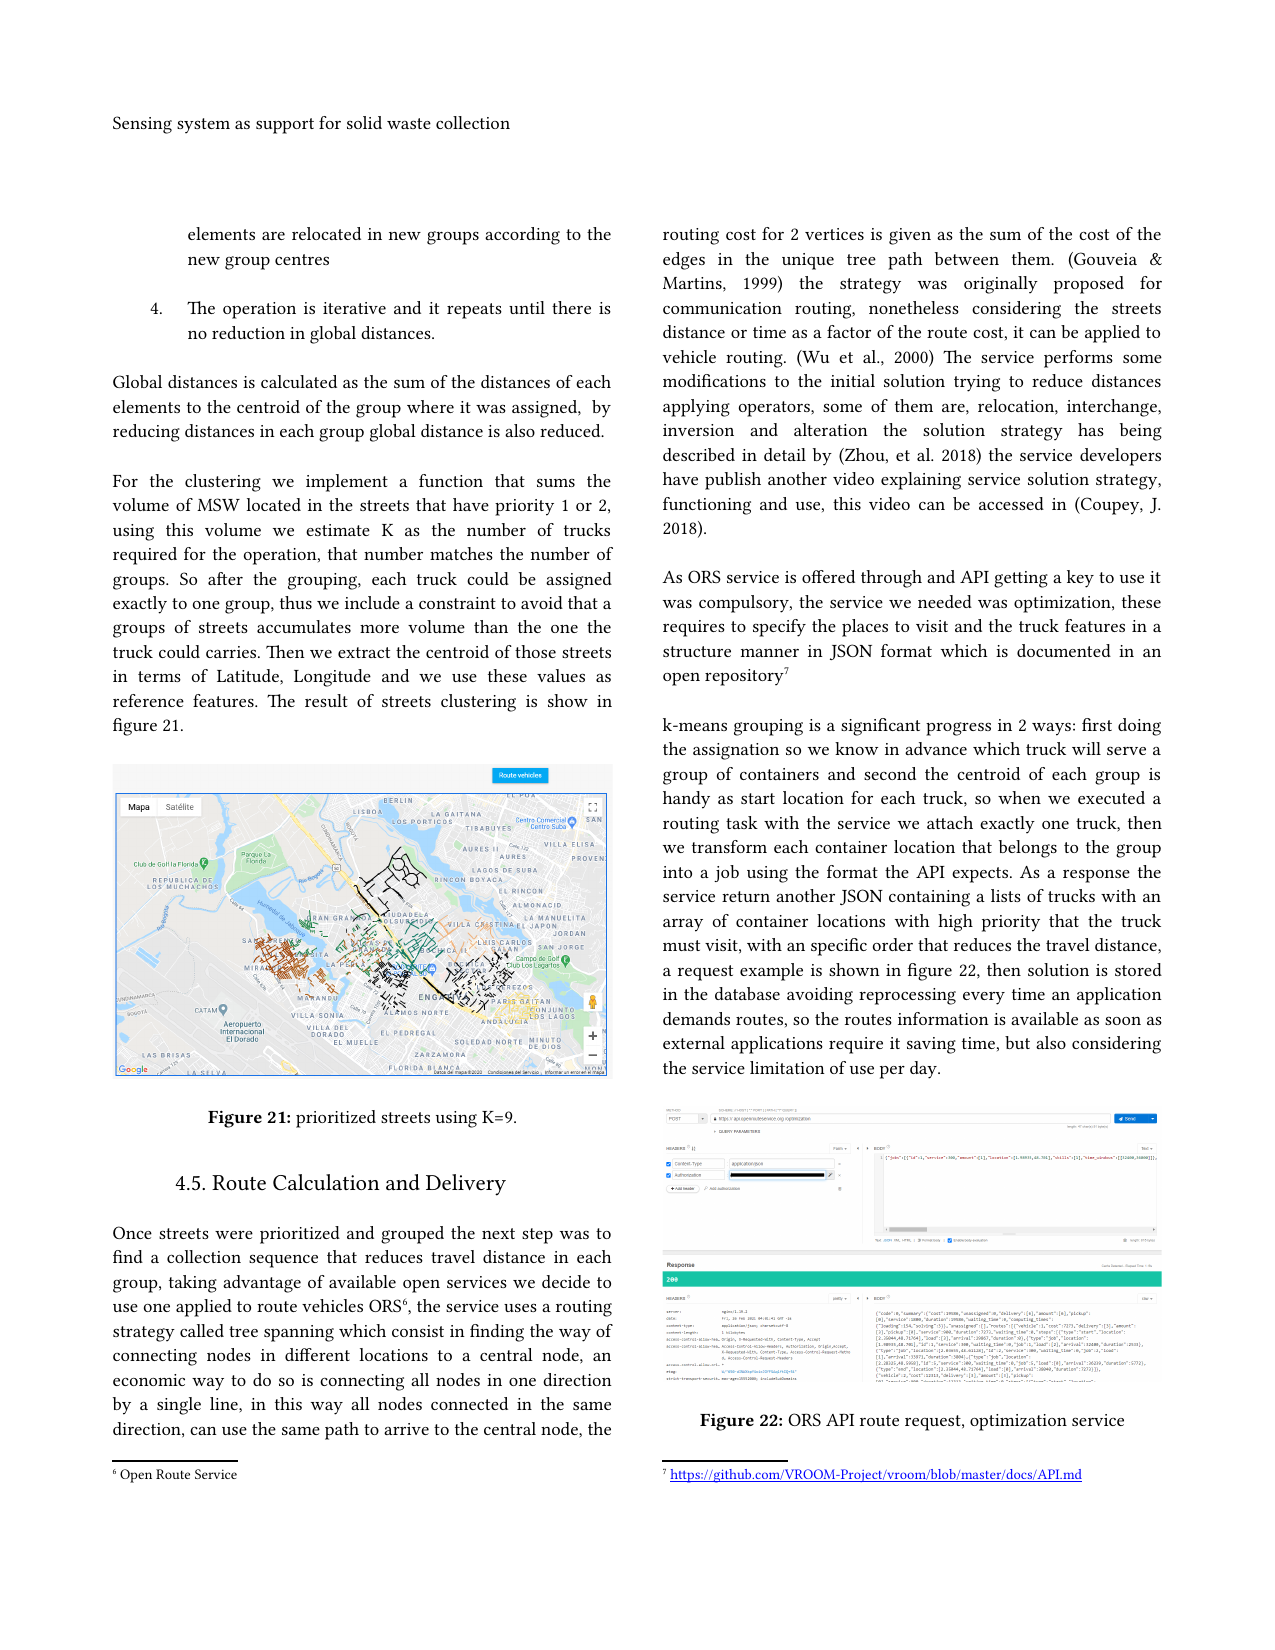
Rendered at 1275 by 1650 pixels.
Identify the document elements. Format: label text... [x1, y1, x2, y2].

text For the clustering we implement a function that sums the volume of MSW located in the streets that have priority 1 or 2, using this volume we estimate K as the number of trucks required for the operation, that number matches the number of groups. So after the grouping, each truck could be assigned exactly to one group, thus we include a constraint to avoid that a groups of streets accumulates more volume than the one the truck could carries. Then we extract the centroid of those streets in terms of Latitude, Longitude and we use these values as reference features. The result of streets clustering is show in figure 21. [112, 470, 612, 736]
text As ORS service is offered through and API getting a key to use it was compulsory, the service we needed was optimization, these requires to specify the places to visit and the truck features in a structure manner in JSON format which is documented in an open repository [662, 567, 1162, 686]
picture [112, 764, 613, 1079]
text Once streets were prioritized and grouped the next step was to find a collection sequence that reduces travel distance in each group, taking advantage of available open services we decide to use one applied to route vehicles ORS, the service uses a routing strategy called tree spanning which consist in finding the way of connecting nodes in different locations to a central node, an economic way to do so is connecting all nodes in one direction by a single line, in this way all nodes connected in the same direction, can use the same path to arrive to the central node, the routing cost for 2 vertices is given as the sum of the cost of the edges in the unique tree path between them. (Gouveia & Martins, 1999) the strategy was originally proposed for communication routing, nonetheless considering the streets distance or time as a factor of the route cost, it can be applied to vehicle routing. (Wu et al., 2000) The service performs some modifications to the initial solution trying to reduce distances applying operators, some of them are, relocation, interchange, inversion and alteration the solution strategy has being described in detail by (Zhou, et al. 2018) the service developers have publish another video explaining service solution strategy, functioning and use, this video can be accessed in (Coupey, J. 2018). [662, 224, 1162, 539]
text Figure 22: ORS API route request, optimization service [662, 1410, 1162, 1431]
text Once streets were prioritized and grouped the next step was to find a collection sequence that reduces travel distance in each group, taking advantage of available open services we decide to use one applied to route vehicles ORS, the service uses a routing strategy called tree spanning which consist in finding the way of connecting nodes in different locations to a central node, an economic way to do so is connecting all nodes in one direction by a single line, in this way all nodes connected in the same direction, can use the same path to arrive to the central node, the routing cost for 2 vertices is given as the sum of the cost of the edges in the unique tree path between them. (Gouveia & Martins, 1999) the strategy was originally proposed for communication routing, nonetheless considering the streets distance or time as a factor of the route cost, it can be applied to vehicle routing. (Wu et al., 2000) The service performs some modifications to the initial solution trying to reduce distances applying operators, some of them are, relocation, interchange, inversion and alteration the solution strategy has being described in detail by (Zhou, et al. 2018) the service developers have publish another video explaining service solution strategy, functioning and use, this video can be accessed in (Coupey, J. 2018). [112, 1222, 612, 1440]
text Global distances is calculated as the sum of the distances of each elements to the centroid of the group where it was assigned, by reducing distances in each group global distance is also reduced. [112, 372, 612, 442]
list The operation is iterative and it repeats until there is no reduction in global distances. [150, 298, 612, 344]
picture [662, 1106, 1162, 1382]
text 4.5. Route Calculation and Delivery [175, 1169, 612, 1196]
text k-means grouping is a significant progress in 2 ways: first doing the assignation so we know in advance which truck will serve a group of containers and second the centroid of each group is handy as start location for each truck, so when we executed a routing task with the service we attach exactly one truck, then we transform each container location that belongs to the group into a job using the format the API expects. As a response the service return another JSON containing a lists of trucks with an array of container locations with high priority that the truck must visit, with an specific order that reduces the travel distance, a request example is shown in figure 22, then solution is stored in the database avoiding reprocessing every time an application demands routes, so the routes information is available as soon as external applications require it saving time, but also considering the service limitation of use per day. [662, 714, 1162, 1079]
text Figure 21: prioritized streets using K=9. [112, 1107, 612, 1128]
